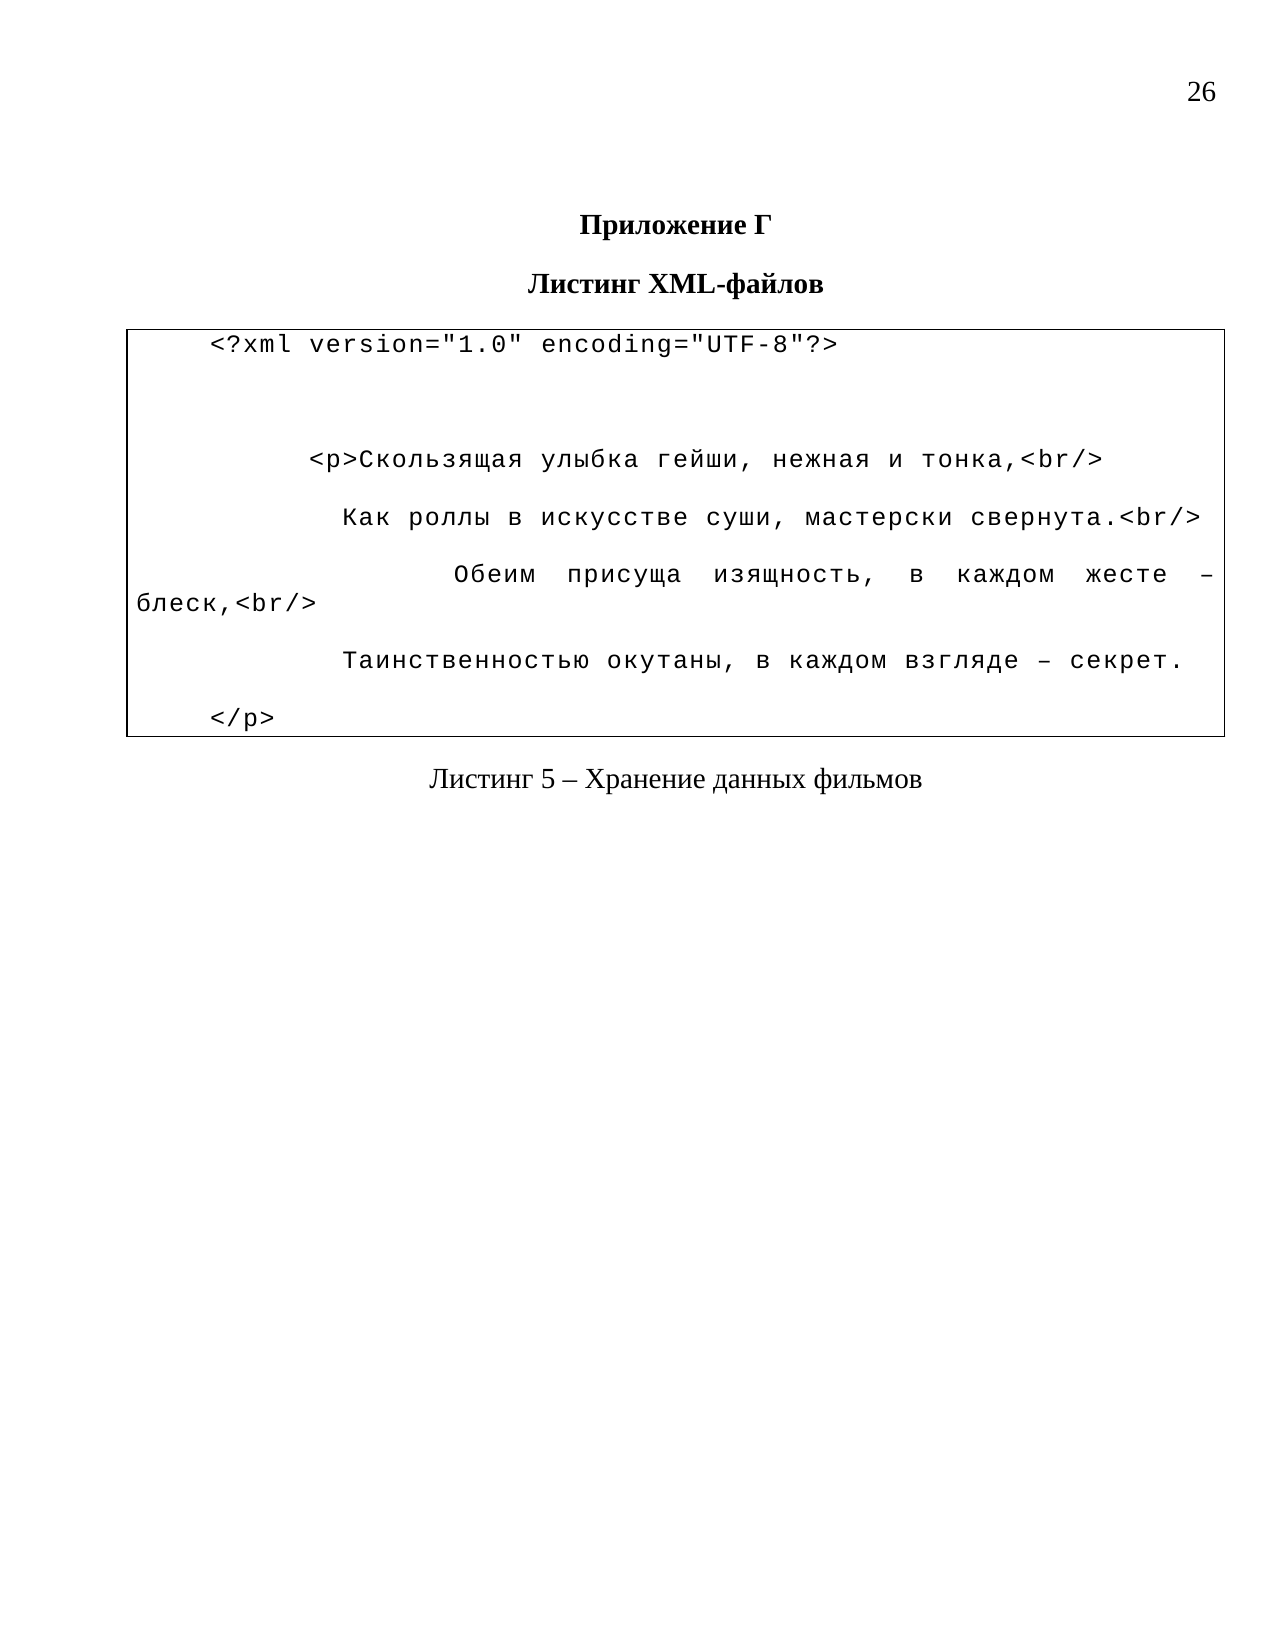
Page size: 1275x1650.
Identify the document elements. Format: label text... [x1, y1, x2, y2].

subtitle Приложение Г [136, 207, 1216, 241]
subtitle Обеим присуща изящность, в каждом жесте – блеск,<br/> [128, 559, 1224, 618]
subtitle <?xml version="1.0" encoding="UTF-8"?> [128, 330, 1224, 360]
text Листинг 5 – Хранение данных фильмов [136, 762, 1216, 795]
subtitle <p>Скользящая улыбка гейши, нежная и тонка,<br/> [128, 444, 1224, 475]
text Листинг XML-файлов [136, 266, 1216, 299]
subtitle Таинственностью окутаны, в каждом взгляде – секрет. [128, 644, 1224, 676]
subtitle </p> [128, 702, 1224, 736]
subtitle Как роллы в искусстве суши, мастерски свернута.<br/> [128, 501, 1224, 533]
